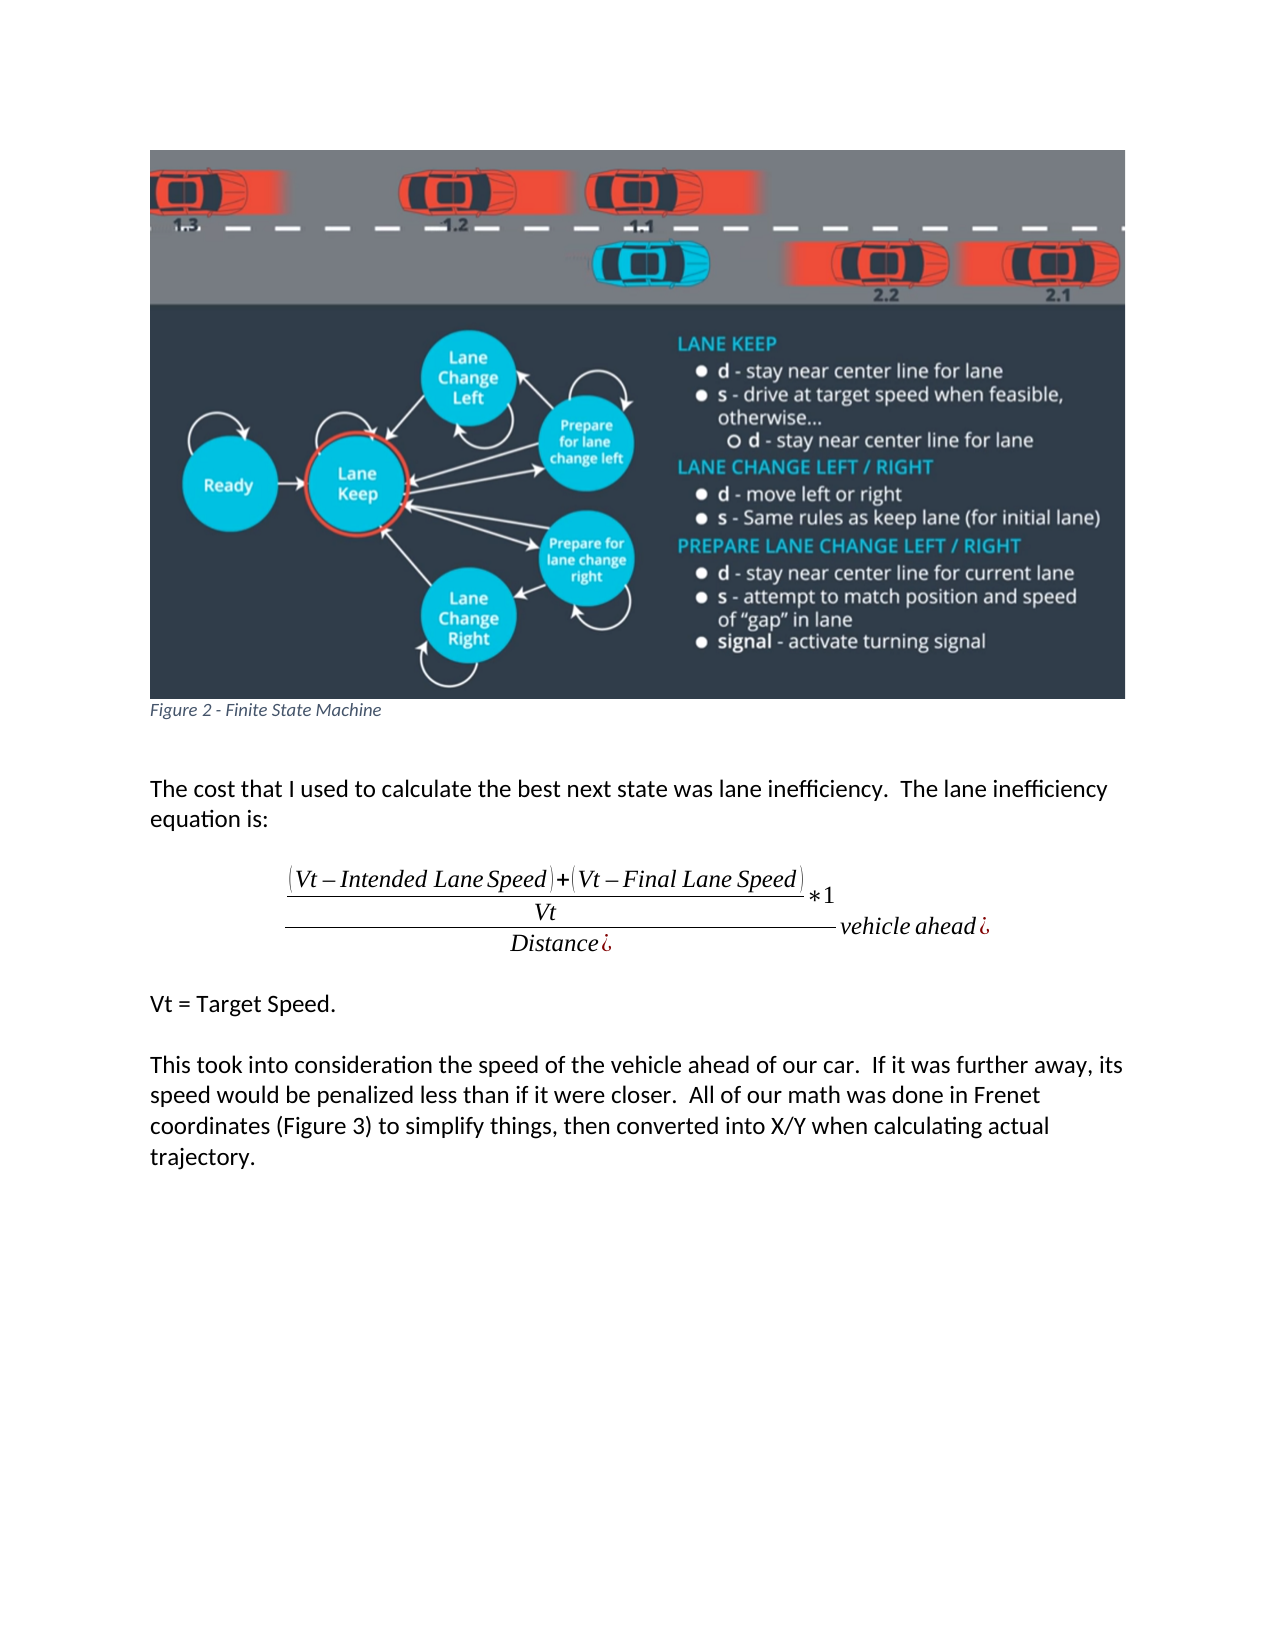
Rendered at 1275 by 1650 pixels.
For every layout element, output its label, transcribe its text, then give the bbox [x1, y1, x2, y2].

picture [150, 150, 1125, 699]
text Vt = Target Speed. [150, 988, 1125, 1018]
text The cost that I used to calculate the best next state was lane inefficiency. The lane inefficiency equation is: [150, 773, 1125, 834]
text This took into consideration the speed of the vehicle ahead of our car. If it was further away, its speed would be penalized less than if it were closer. All of our math was done in Frenet coordinates (Figure 3) to simplify things, then converted into X/Y when calculating actual trajectory. [150, 1049, 1125, 1171]
